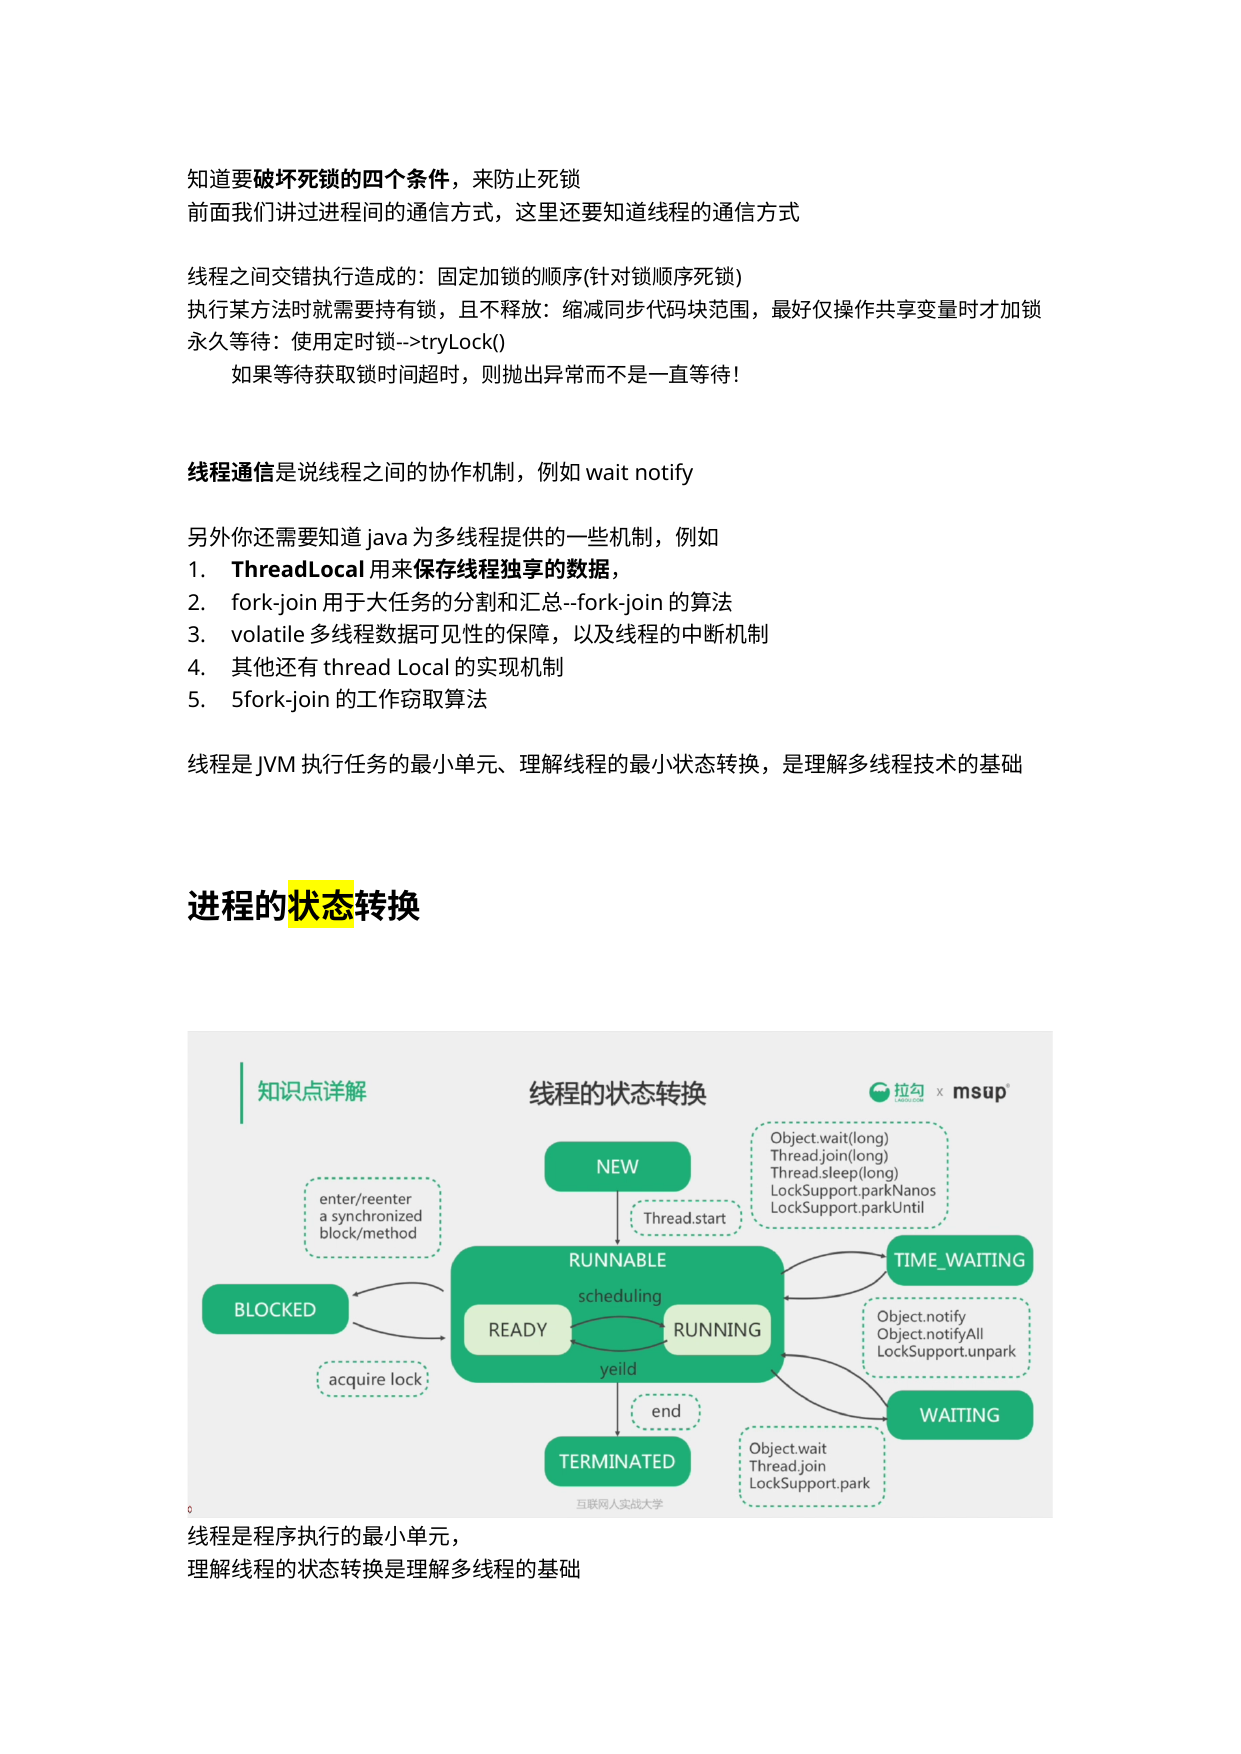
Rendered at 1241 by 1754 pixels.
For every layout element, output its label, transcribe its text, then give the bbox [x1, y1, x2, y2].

text 线程之间交错执行造成的：固定加锁的顺序(针对锁顺序死锁) [187, 259, 1053, 292]
text 如果等待获取锁时间超时，则抛出异常而不是一直等待！ [187, 357, 1053, 389]
text 线程是程序执行的最小单元， [187, 1519, 1053, 1551]
text 线程通信是说线程之间的协作机制，例如wait notify [187, 454, 1053, 487]
text 知道要破坏死锁的四个条件，来防止死锁 [187, 162, 1053, 194]
text 执行某方法时就需要持有锁，且不释放：缩减同步代码块范围，最好仅操作共享变量时才加锁 [187, 292, 1053, 324]
text 永久等待：使用定时锁-->tryLock() [187, 324, 1053, 357]
list ThreadLocal用来保存线程独享的数据， [187, 552, 1053, 584]
list 5fork-join的工作窃取算法 [187, 682, 1053, 714]
list fork-join用于大任务的分割和汇总--fork-join的算法 [187, 584, 1053, 617]
picture [187, 1031, 1053, 1518]
text 前面我们讲过进程间的通信方式，这里还要知道线程的通信方式 [187, 194, 1053, 227]
text 另外你还需要知道java为多线程提供的一些机制，例如 [187, 519, 1053, 552]
subtitle 进程的状态转换 [187, 872, 1053, 937]
list volatile多线程数据可见性的保障，以及线程的中断机制 [187, 617, 1053, 649]
list 其他还有thread Local的实现机制 [187, 649, 1053, 682]
text 线程是JVM执行任务的最小单元、理解线程的最小状态转换，是理解多线程技术的基础 [187, 747, 1053, 779]
text 理解线程的状态转换是理解多线程的基础 [187, 1551, 1053, 1584]
